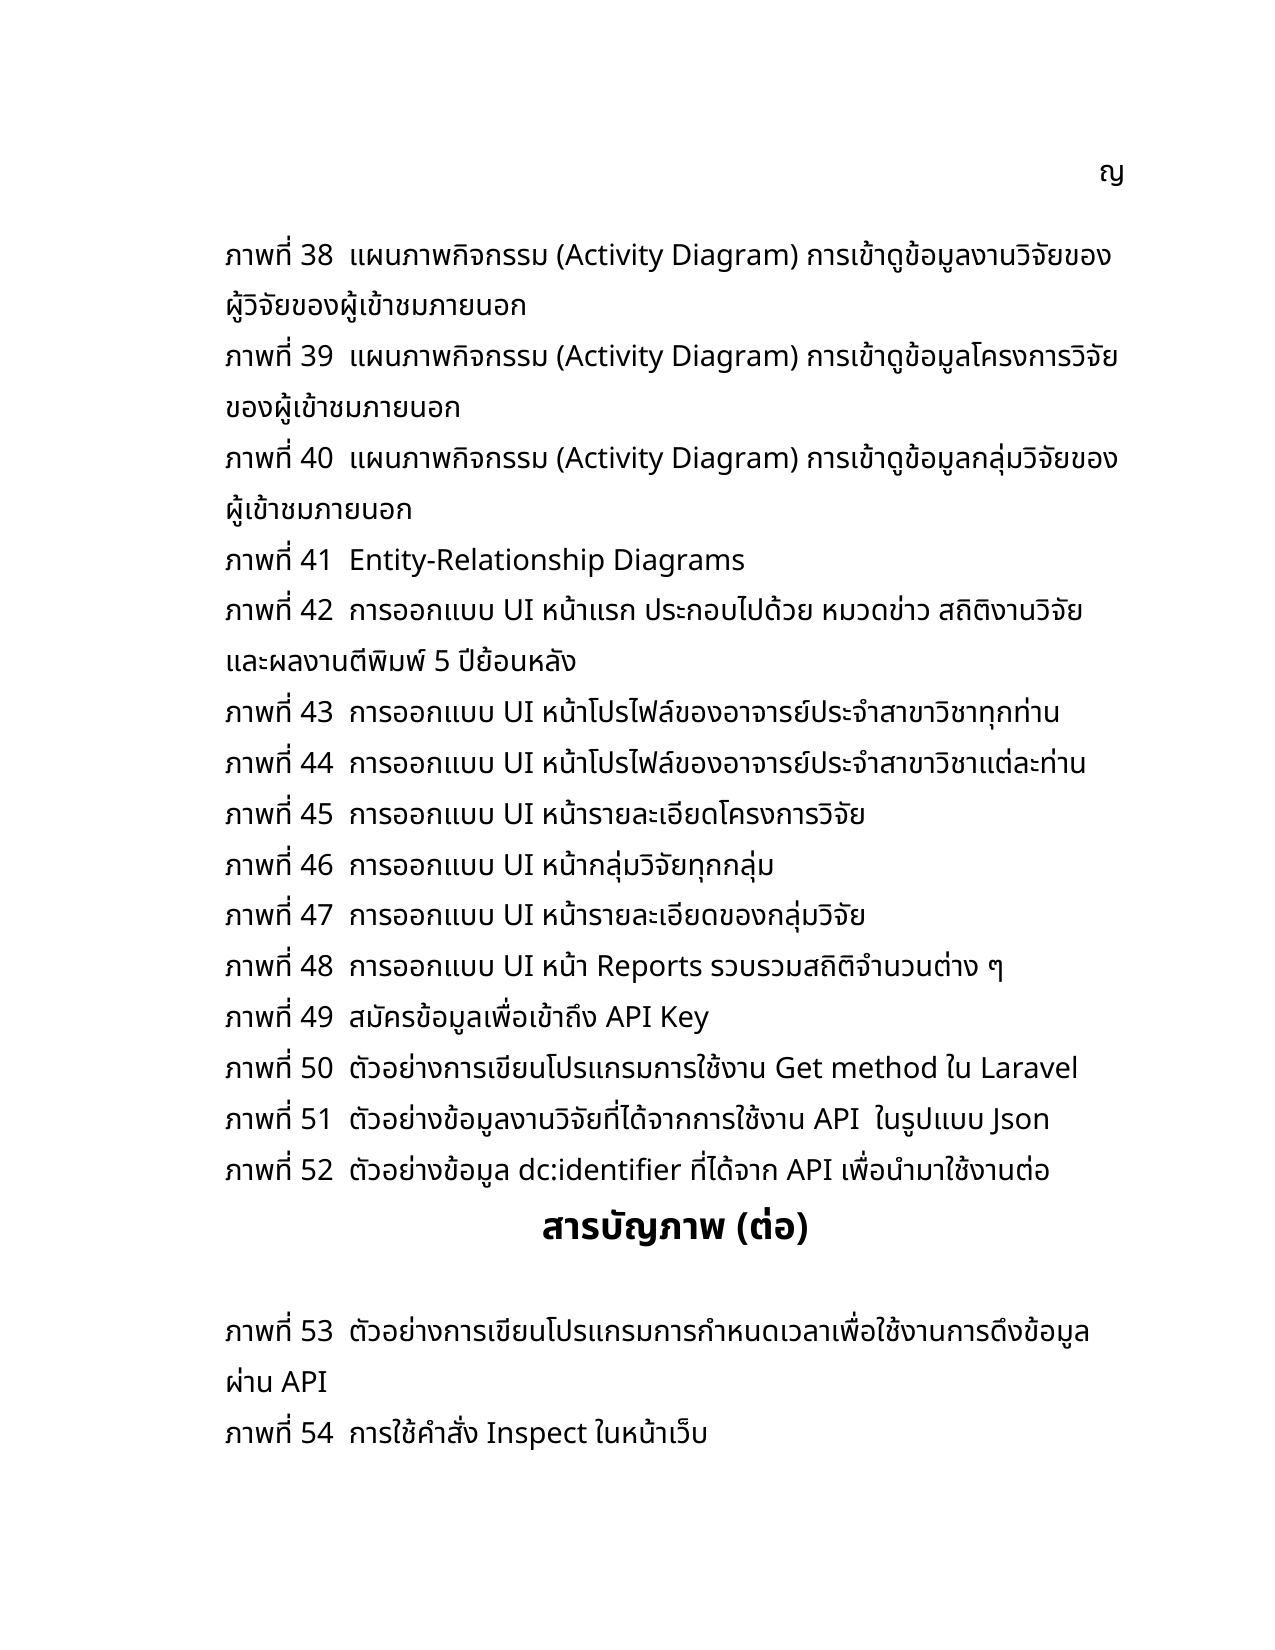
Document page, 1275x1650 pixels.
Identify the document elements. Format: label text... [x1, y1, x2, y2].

text ภาพที่ 51 ตัวอย่างข้อมูลงานวิจัยที่ได้จากการใช้งาน API ในรูปแบบ Json 88 [225, 1098, 1125, 1142]
text ภาพที่ 54 การใช้คำสั่ง Inspect ในหน้าเว็บ 91 [225, 1412, 1125, 1457]
text ภาพที่ 44 การออกแบบ UI หน้าโปรไฟล์ของอาจารย์ประจำสาขาวิชาแต่ละท่าน 80 [225, 742, 1125, 786]
text ภาพที่ 43 การออกแบบ UI หน้าโปรไฟล์ของอาจารย์ประจำสาขาวิชาทุกท่าน 79 [225, 691, 1125, 736]
text ภาพที่ 38 แผนภาพกิจกรรม (Activity Diagram) การเข้าดูข้อมูลงานวิจัยของผู้วิจัยของผู้เข้าชมภายนอก 60 [225, 234, 1125, 329]
text ภาพที่ 42 การออกแบบ UI หน้าแรก ประกอบไปด้วย หมวดข่าว สถิติงานวิจัย และผลงานตีพิมพ์ 5 ปีย้อนหลัง 78 [225, 589, 1125, 685]
text ภาพที่ 53 ตัวอย่างการเขียนโปรแกรมการกำหนดเวลาเพื่อใช้งานการดึงข้อมูลผ่าน API 90 [225, 1311, 1125, 1406]
text ภาพที่ 47 การออกแบบ UI หน้ารายละเอียดของกลุ่มวิจัย 85 [225, 894, 1125, 939]
text ภาพที่ 39 แผนภาพกิจกรรม (Activity Diagram) การเข้าดูข้อมูลโครงการวิจัยของผู้เข้าชมภายนอก 61 [225, 335, 1125, 431]
text ภาพที่ 46 การออกแบบ UI หน้ากลุ่มวิจัยทุกกลุ่ม 84 [225, 844, 1125, 888]
text ภาพที่ 48 การออกแบบ UI หน้า Reports รวบรวมสถิติจำนวนต่าง ๆ 86 [225, 945, 1125, 990]
text ภาพที่ 45 การออกแบบ UI หน้ารายละเอียดโครงการวิจัย 82 [225, 793, 1125, 837]
text ภาพที่ 41 Entity-Relationship Diagrams 63 [225, 539, 1125, 583]
text ภาพที่ 49 สมัครข้อมูลเพื่อเข้าถึง API Key 87 [225, 996, 1125, 1041]
text สารบัญภาพ (ต่อ) [225, 1199, 1125, 1257]
text ภาพที่ 40 แผนภาพกิจกรรม (Activity Diagram) การเข้าดูข้อมูลกลุ่มวิจัยของผู้เข้าชมภายนอก 62 [225, 437, 1125, 532]
text ภาพที่ 52 ตัวอย่างข้อมูล dc:identifier ที่ได้จาก API เพื่อนำมาใช้งานต่อ 89 [225, 1149, 1125, 1193]
text ภาพที่ 50 ตัวอย่างการเขียนโปรแกรมการใช้งาน Get method ใน Laravel 88 [225, 1047, 1125, 1091]
